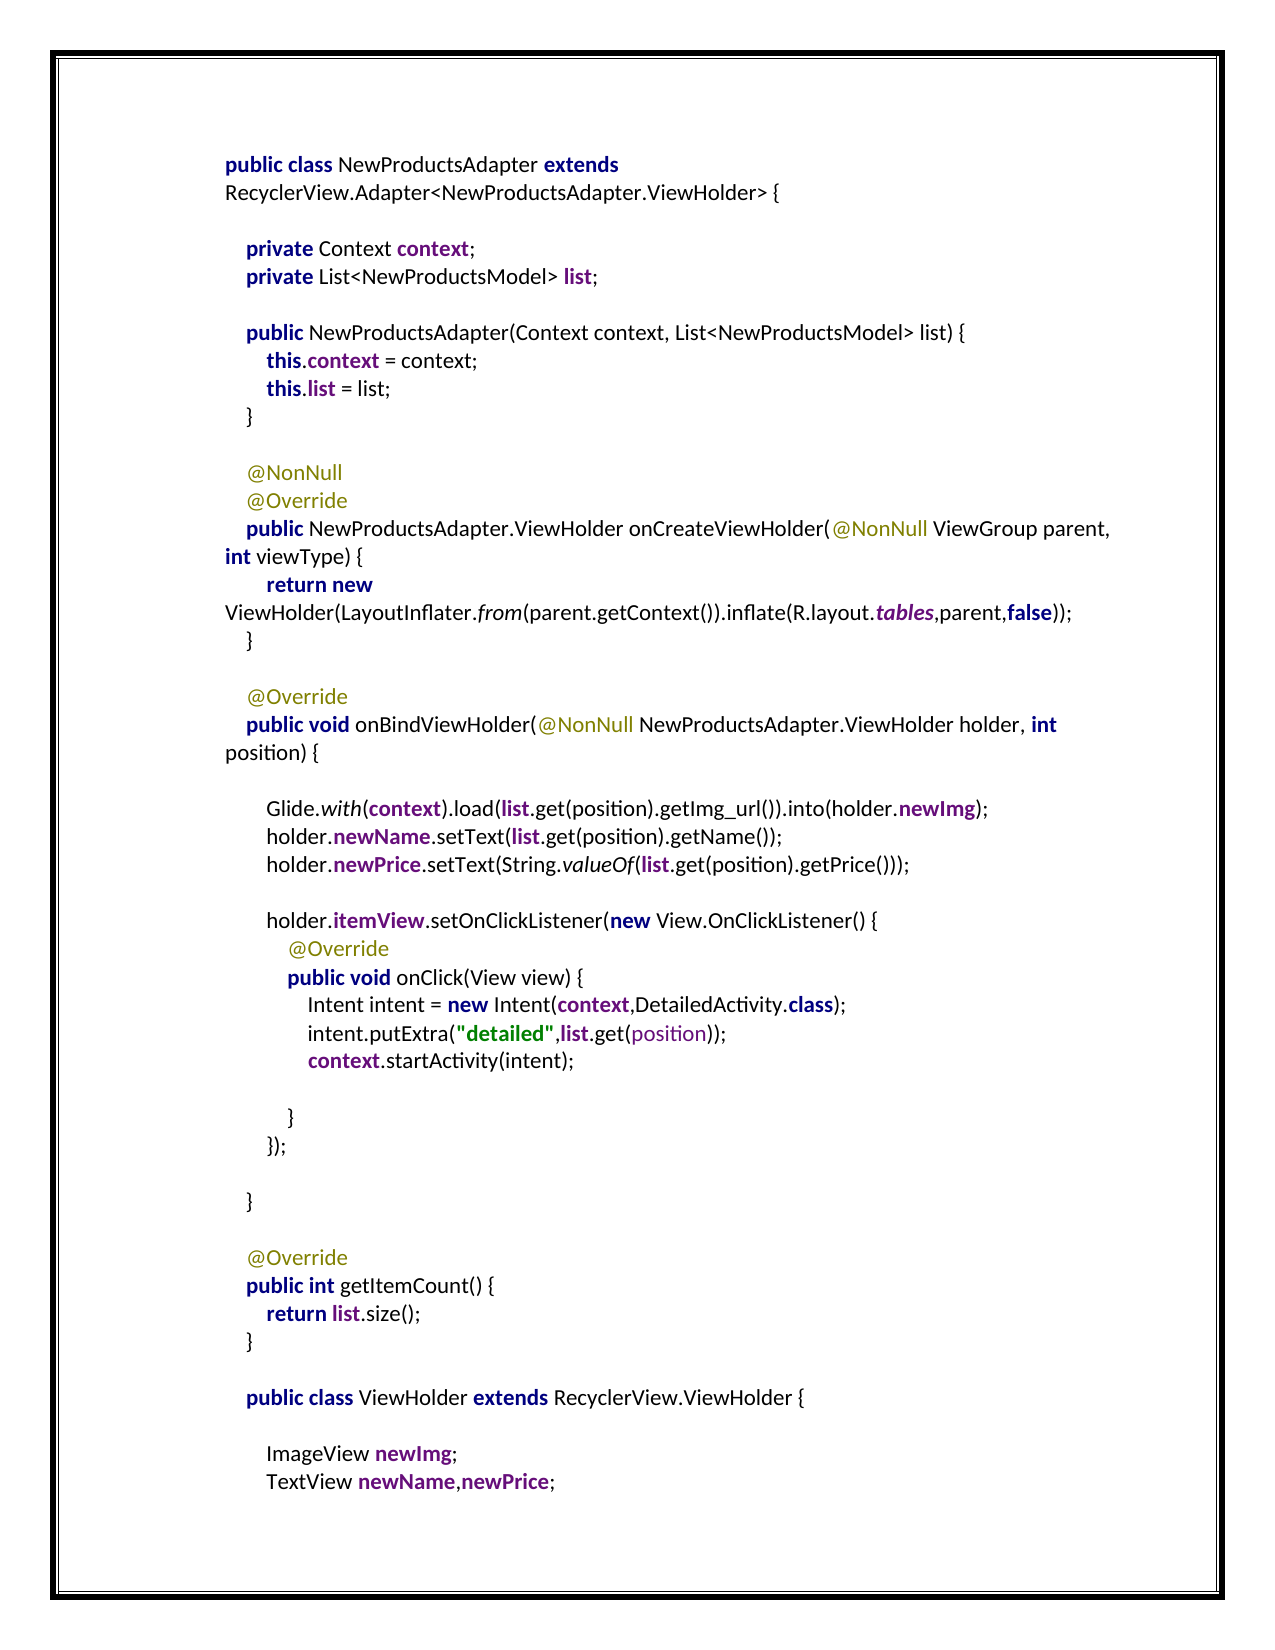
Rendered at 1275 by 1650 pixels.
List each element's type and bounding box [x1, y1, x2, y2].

list [187, 150, 1125, 1495]
